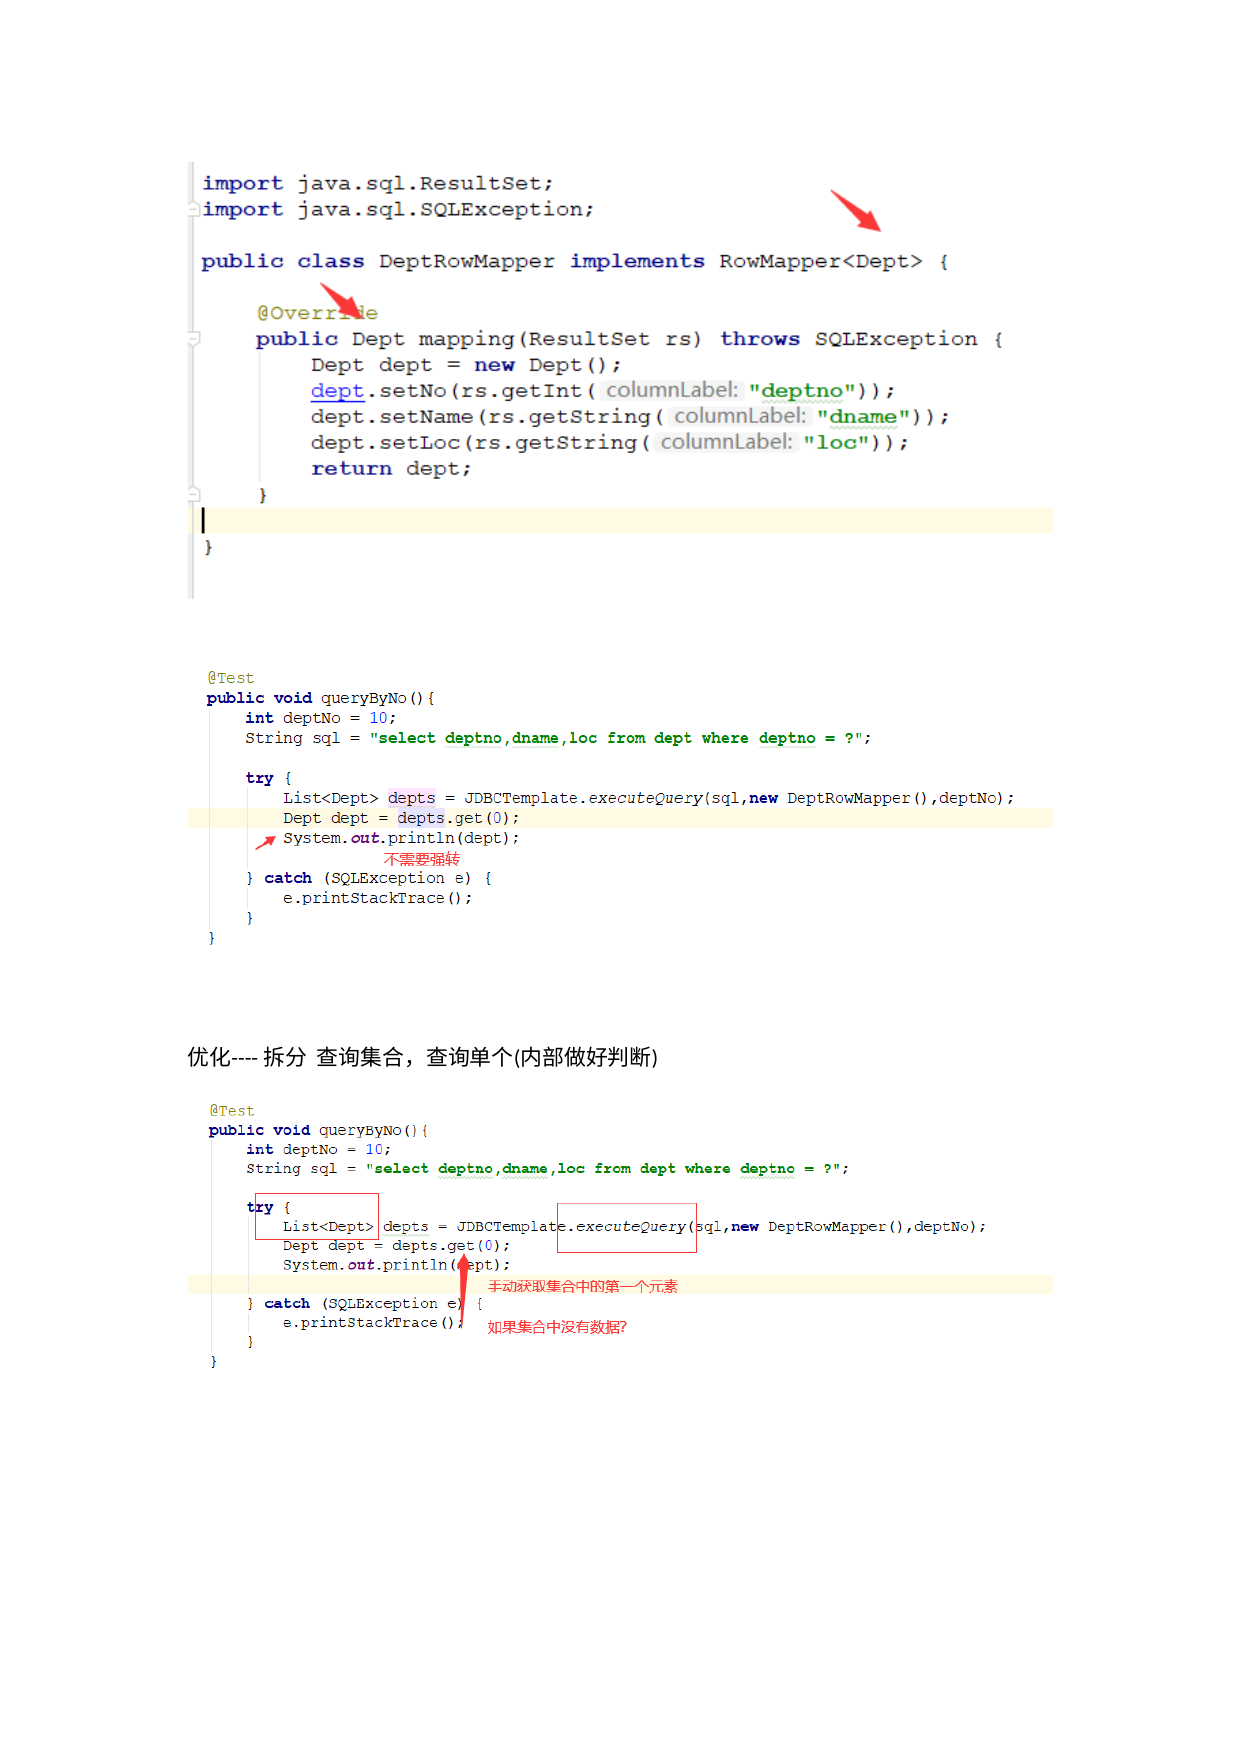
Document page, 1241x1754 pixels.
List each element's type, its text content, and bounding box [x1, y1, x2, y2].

picture [187, 1104, 1053, 1380]
text 优化---- 拆分 查询集合，查询单个(内部做好判断) [187, 1039, 1053, 1072]
picture [187, 649, 1053, 964]
picture [187, 162, 1053, 599]
